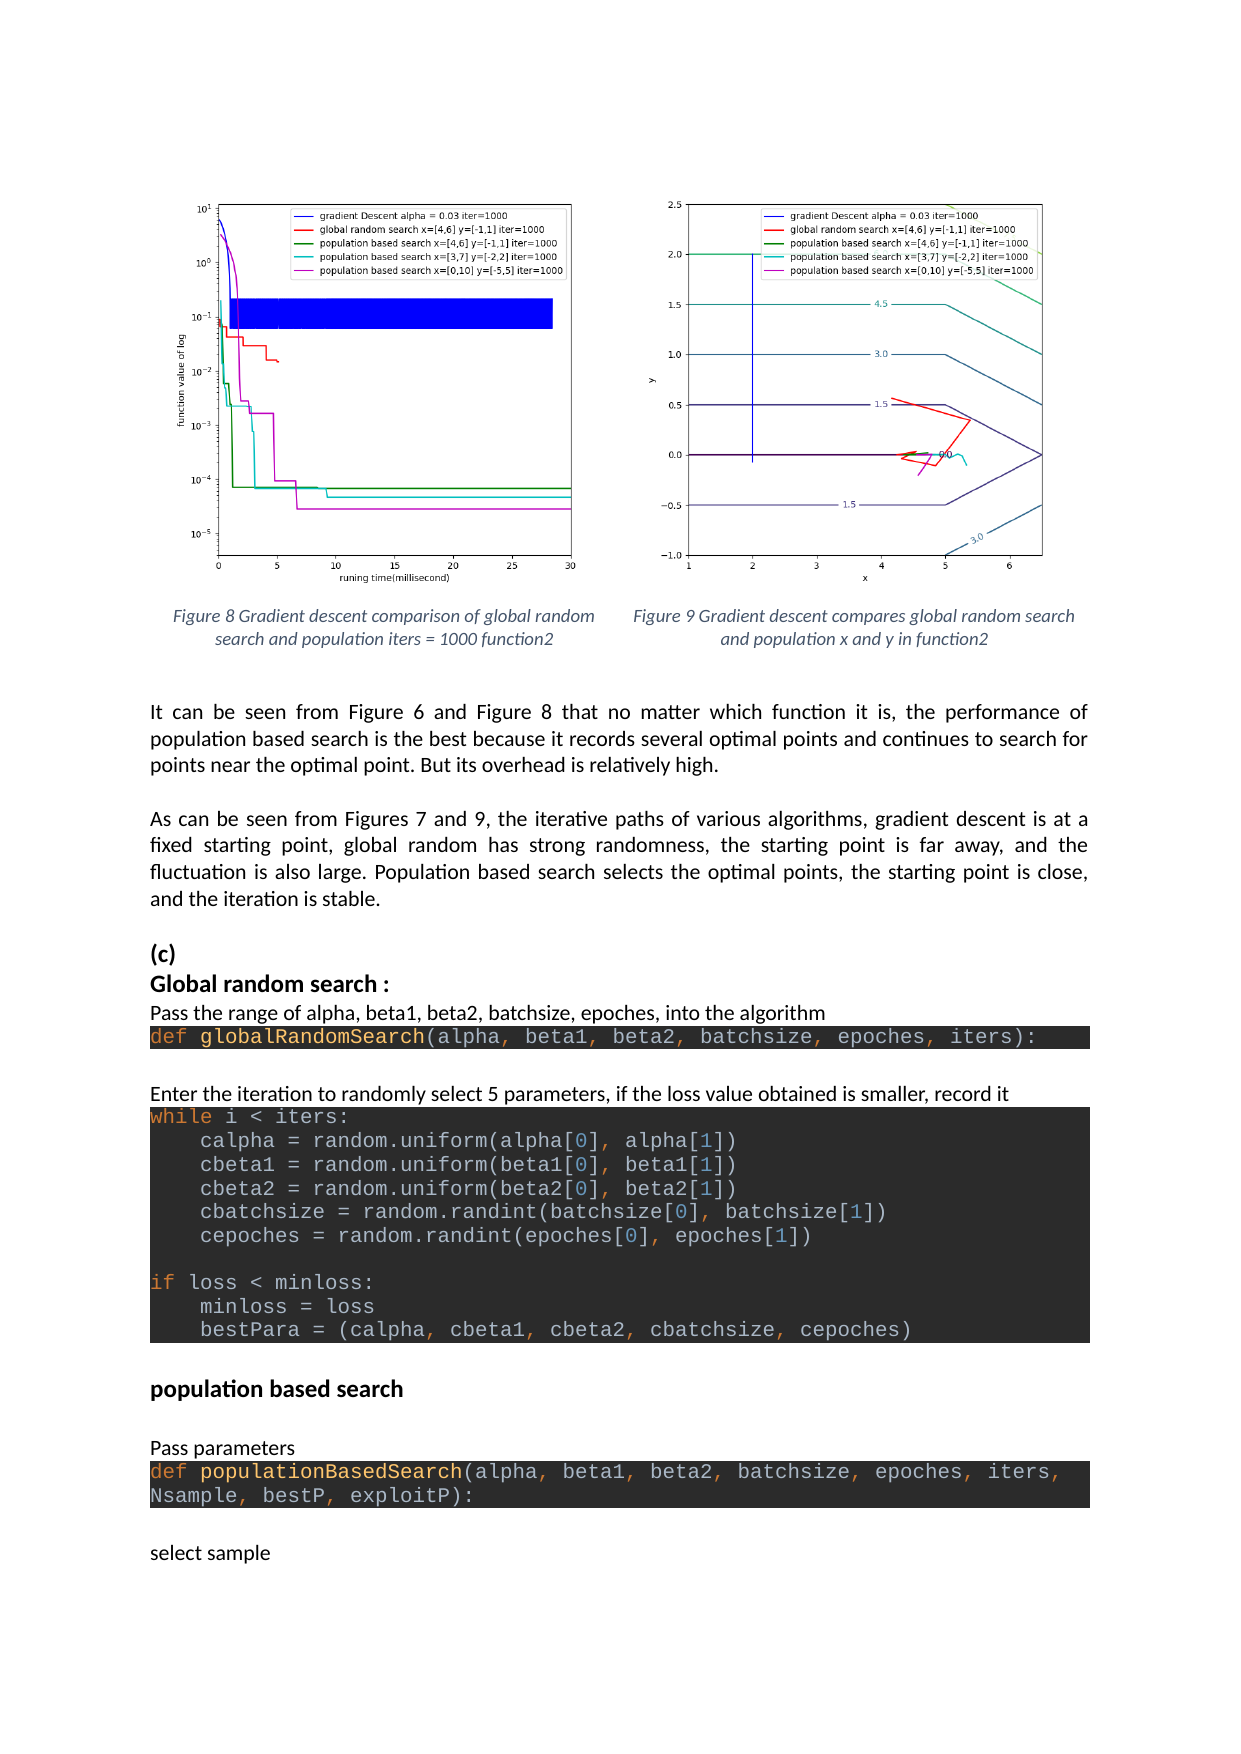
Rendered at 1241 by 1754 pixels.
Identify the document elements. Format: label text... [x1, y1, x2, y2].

text while i < iters: calpha = random.uniform(alpha[0], alpha[1]) cbeta1 = random.uniform(beta1[0], beta1[1]) cbeta2 = random.uniform(beta2[0], beta2[1]) cbatchsize = random.randint(batchsize[0], batchsize[1]) cepoches = random.randint(epoches[0], epoches[1]) [150, 1107, 1090, 1248]
picture [631, 150, 1087, 605]
table_header Figure 9 Gradient descent compares global random search and population x and y in function2 [620, 150, 1090, 671]
text As can be seen from Figures 7 and 9, the iterative paths of various algorithms, gradient descent is at a fixed starting point, global random has strong randomness, the starting point is far away, and the fluctuation is also large. Population based search selects the optimal points, the starting point is close, and the iteration is stable. [150, 805, 1090, 911]
text Pass the range of alpha, beta1, beta2, batchsize, epoches, into the algorithm [150, 999, 1090, 1026]
picture [161, 150, 616, 605]
text It can be seen from Figure 6 and Figure 8 that no matter which function it is, the performance of population based search is the best because it records several optimal points and continues to search for points near the optimal point. But its overhead is relatively high. [150, 698, 1090, 778]
table_header Figure 8 Gradient descent comparison of global random search and population iters = 1000 function2 [150, 150, 620, 671]
text (c) [150, 938, 1090, 968]
text Global random search : [150, 968, 1090, 999]
text select sample [150, 1539, 1090, 1566]
text def globalRandomSearch(alpha, beta1, beta2, batchsize, epoches, iters): [150, 1026, 1090, 1049]
text def populationBasedSearch(alpha, beta1, beta2, batchsize, epoches, iters, Nsample, bestP, exploitP): [150, 1461, 1090, 1508]
text Enter the iteration to randomly select 5 parameters, if the loss value obtained is smaller, record it [150, 1080, 1090, 1107]
text population based search [150, 1373, 1090, 1404]
text Pass parameters [150, 1434, 1090, 1461]
text if loss < minloss: minloss = loss bestPara = (calpha, cbeta1, cbeta2, cbatchsize, cepoches) [150, 1272, 1090, 1343]
